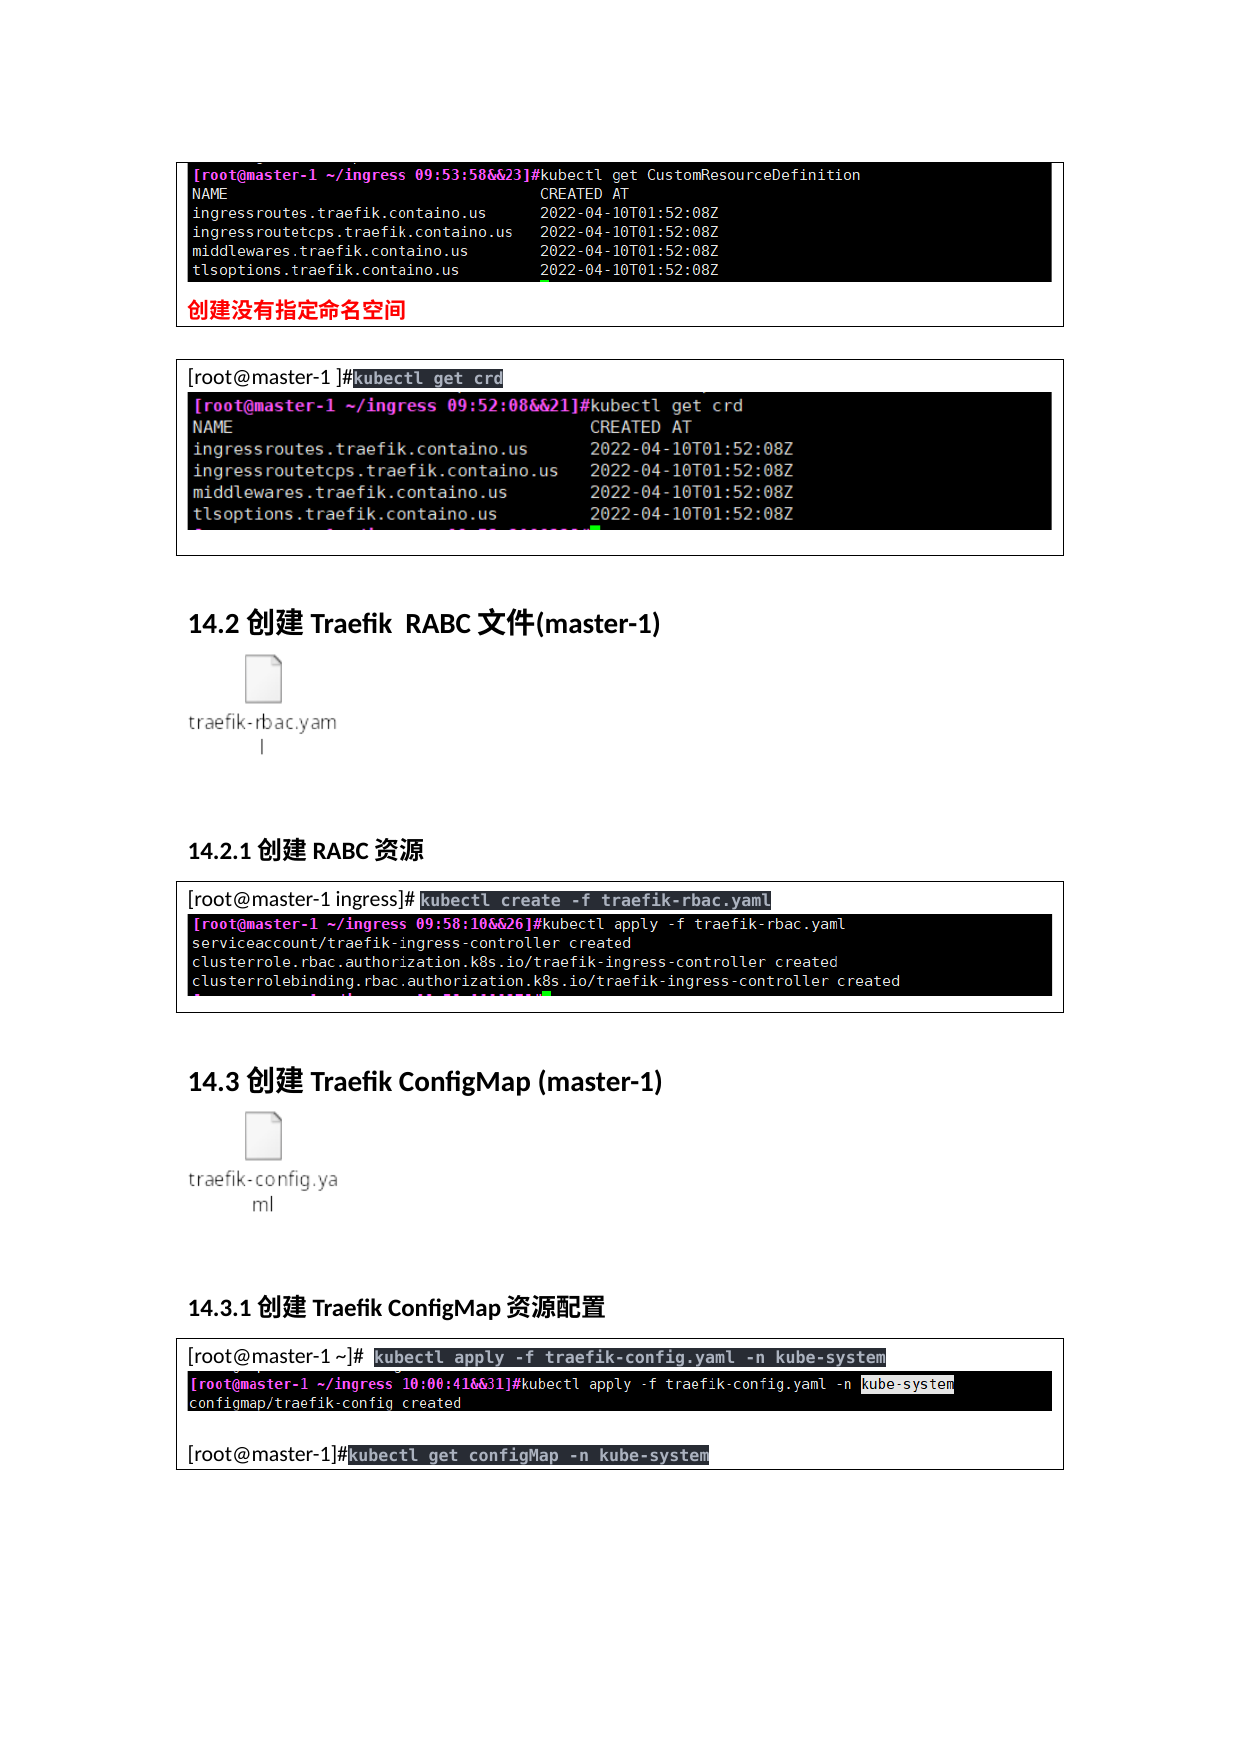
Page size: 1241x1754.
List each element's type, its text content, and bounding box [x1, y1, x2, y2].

picture [187, 914, 1053, 996]
table_header [root@master-1 ]#kubectl get crd [177, 360, 1063, 555]
text 14.3.1 创建Traefik ConfigMap资源配置 [187, 1273, 1053, 1338]
text 14.2 创建Traefik RABC文件(master-1) [187, 589, 1053, 654]
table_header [177, 1339, 1063, 1469]
picture [187, 392, 1052, 530]
text 14.2.1 创建RABC 资源 [187, 816, 1053, 881]
picture [187, 1371, 1052, 1411]
picture [187, 163, 1052, 282]
table_header [root@master-1 ingress]# kubectl create -f traefik-rbac.yaml [177, 882, 1063, 1012]
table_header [177, 163, 1063, 326]
text 14.3 创建Traefik ConfigMap (master-1) [187, 1046, 1053, 1111]
